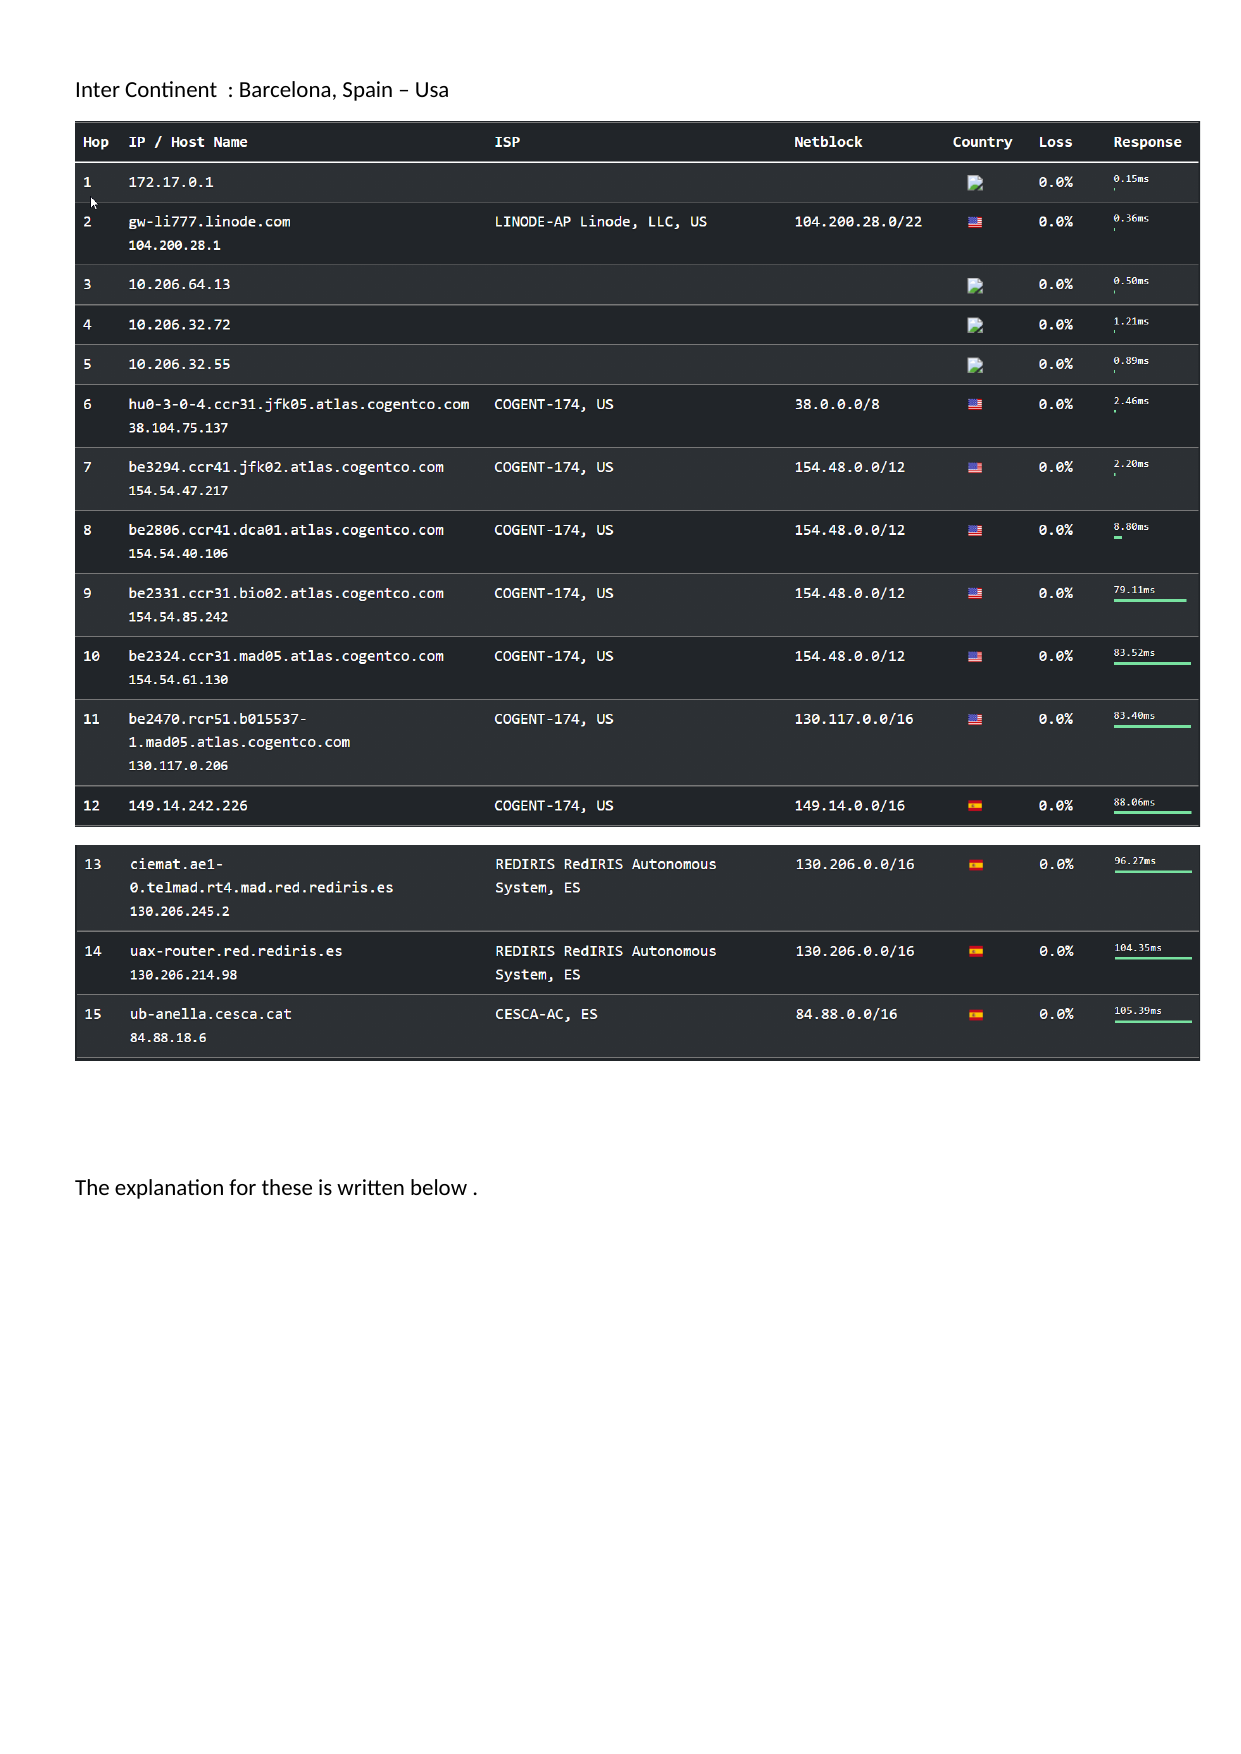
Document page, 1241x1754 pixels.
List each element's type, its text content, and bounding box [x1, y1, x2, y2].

text The explanation for these is written below . [75, 1173, 1165, 1201]
text Inter Continent : Barcelona, Spain – Usa [75, 75, 1165, 103]
picture [75, 121, 1200, 827]
picture [75, 845, 1200, 1061]
